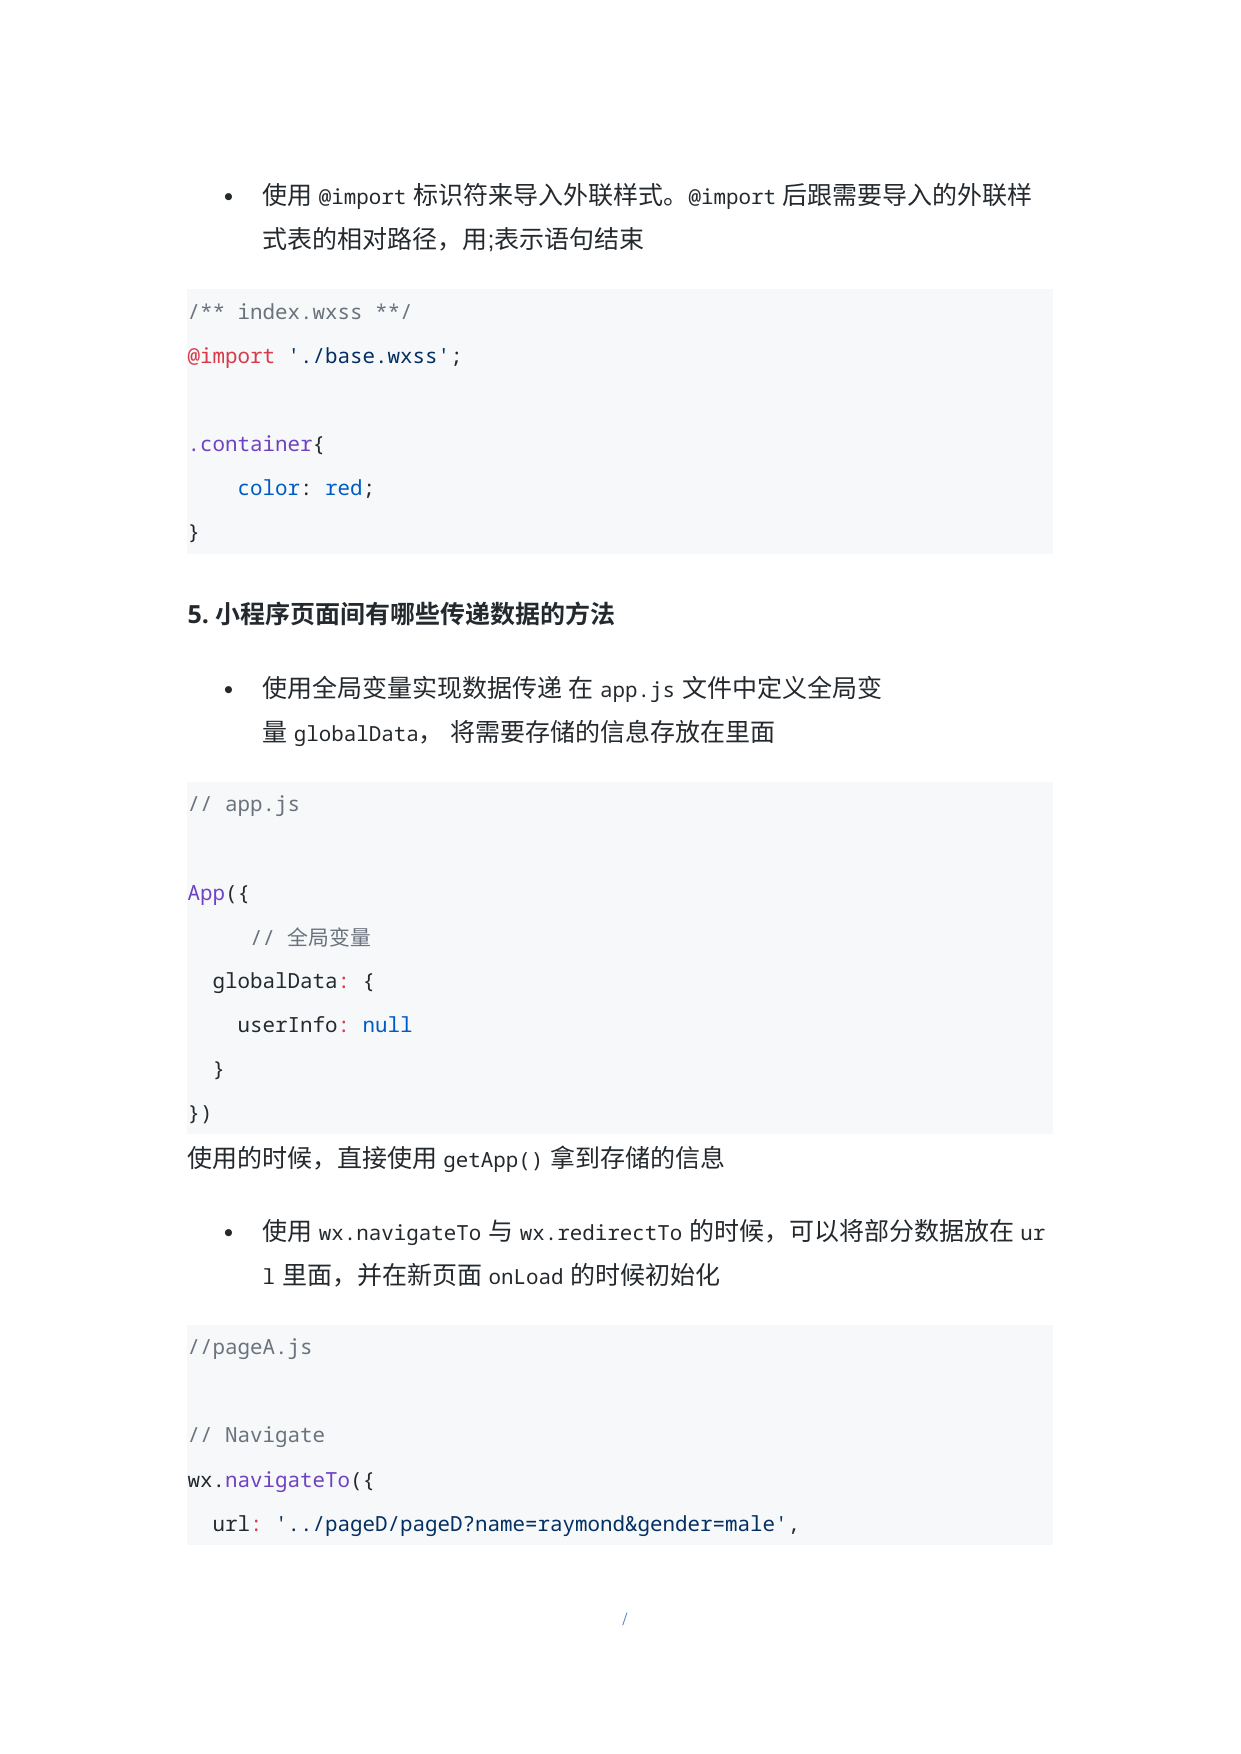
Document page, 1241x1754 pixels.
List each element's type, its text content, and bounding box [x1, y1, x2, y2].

list 使用 @import 标识符来导入外联样式。@import 后跟需要导入的外联样式表的相对路径，用;表示语句结束 [225, 172, 1053, 260]
text .container{ [187, 421, 1053, 466]
text // app.js [187, 782, 1053, 826]
text wx.navigateTo({ [187, 1457, 1053, 1501]
text App({ [187, 870, 1053, 914]
text } [187, 1046, 1053, 1090]
text // Navigate [187, 1413, 1053, 1457]
text /** index.wxss **/ [187, 289, 1053, 333]
text @import './base.wxss'; [187, 333, 1053, 377]
text } [187, 509, 1053, 554]
list 使用 wx.navigateTo 与 wx.redirectTo 的时候，可以将部分数据放在 url 里面，并在新页面 onLoad 的时候初始化 [225, 1207, 1053, 1296]
text 使用的时候，直接使用 getApp() 拿到存储的信息 [187, 1134, 1053, 1178]
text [187, 1501, 1053, 1545]
text color: red; [187, 466, 1053, 509]
text //pageA.js [187, 1325, 1053, 1369]
text userInfo: null [187, 1002, 1053, 1046]
text }) [187, 1090, 1053, 1134]
text globalData: { [187, 958, 1053, 1002]
text 5. 小程序页面间有哪些传递数据的方法 [187, 591, 1053, 635]
text // 全局变量 [187, 914, 1053, 958]
list 使用全局变量实现数据传递 在 app.js 文件中定义全局变量 globalData， 将需要存储的信息存放在里面 [225, 664, 1053, 752]
